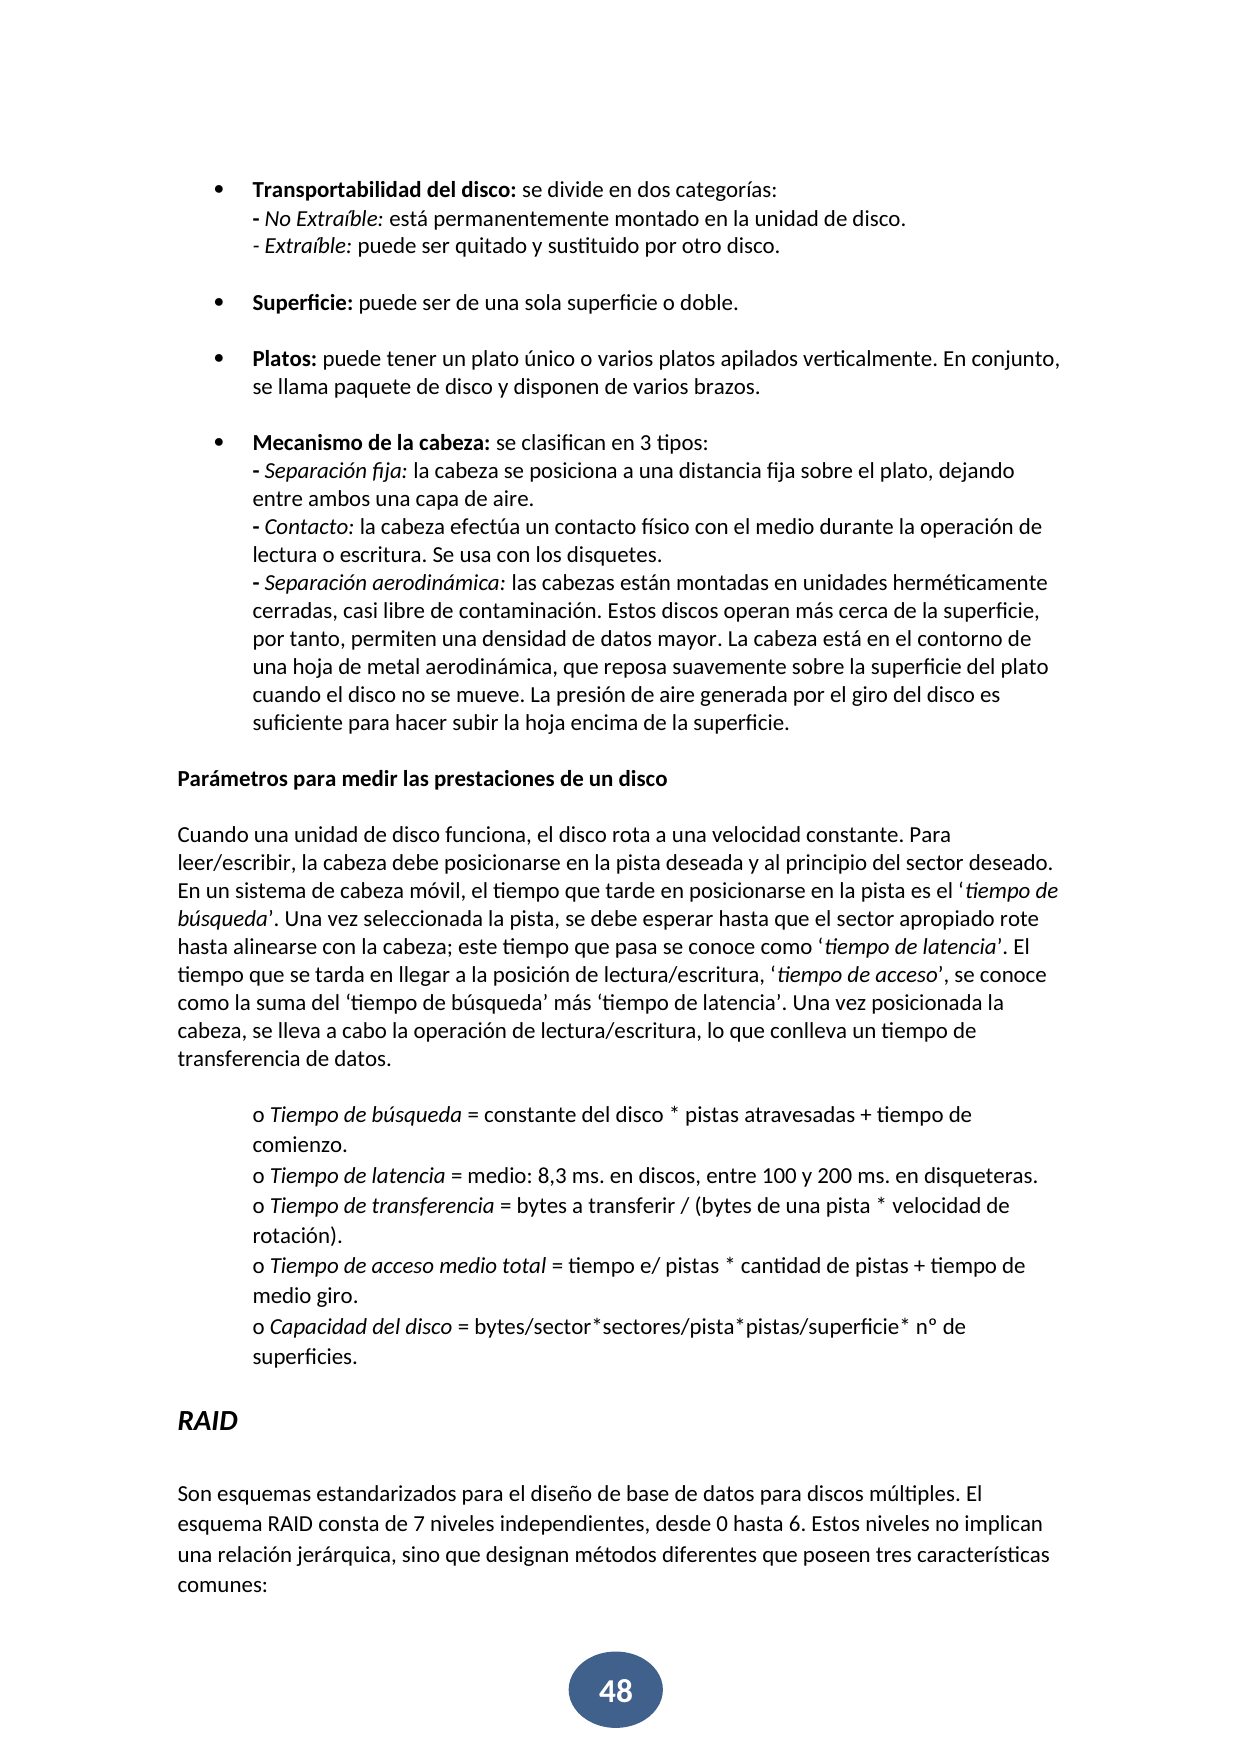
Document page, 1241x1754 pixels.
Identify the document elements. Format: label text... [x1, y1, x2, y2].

list o Tiempo de acceso medio total = tiempo e/ pistas * cantidad de pistas + tiempo de medio giro. [252, 1251, 1063, 1309]
list - Separación aerodinámica: las cabezas están montadas en unidades herméticamente cerradas, casi libre de contaminación. Estos discos operan más cerca de la superficie, por tanto, permiten una densidad de datos mayor. La cabeza está en el contorno de una hoja de metal aerodinámica, que reposa suavemente sobre la superficie del plato cuando el disco no se mueve. La presión de aire generada por el giro del disco es suficiente para hacer subir la hoja encima de la superficie. [252, 568, 1063, 736]
list Parámetros para medir las prestaciones de un disco [177, 764, 1063, 792]
list RAID [177, 1402, 1063, 1438]
list o Capacidad del disco = bytes/sector*sectores/pista*pistas/superficie* nº de superficies. [252, 1312, 1063, 1370]
list Transportabilidad del disco: se divide en dos categorías: [215, 176, 1063, 204]
list o Tiempo de búsqueda = constante del disco * pistas atravesadas + tiempo de comienzo. [252, 1100, 1063, 1158]
list o Tiempo de transferencia = bytes a transferir / (bytes de una pista * velocidad de rotación). [252, 1191, 1063, 1249]
list Cuando una unidad de disco funciona, el disco rota a una velocidad constante. Para leer/escribir, la cabeza debe posicionarse en la pista deseada y al principio del sector deseado. En un sistema de cabeza móvil, el tiempo que tarde en posicionarse en la pista es el ‘tiempo de búsqueda’. Una vez seleccionada la pista, se debe esperar hasta que el sector apropiado rote hasta alinearse con la cabeza; este tiempo que pasa se conoce como ‘tiempo de latencia’. El tiempo que se tarda en llegar a la posición de lectura/escritura, ‘tiempo de acceso’, se conoce como la suma del ‘tiempo de búsqueda’ más ‘tiempo de latencia’. Una vez posicionada la cabeza, se lleva a cabo la operación de lectura/escritura, lo que conlleva un tiempo de transferencia de datos. [177, 820, 1063, 1072]
list Son esquemas estandarizados para el diseño de base de datos para discos múltiples. El esquema RAID consta de 7 niveles independientes, desde 0 hasta 6. Estos niveles no implican una relación jerárquica, sino que designan métodos diferentes que poseen tres características comunes: [177, 1479, 1063, 1598]
list - Extraíble: puede ser quitado y sustituido por otro disco. [252, 232, 1063, 260]
list Mecanismo de la cabeza: se clasifican en 3 tipos: [215, 428, 1063, 456]
list - Contacto: la cabeza efectúa un contacto físico con el medio durante la operación de lectura o escritura. Se usa con los disquetes. [252, 512, 1063, 568]
list Superficie: puede ser de una sola superficie o doble. [215, 288, 1063, 316]
list - Separación fija: la cabeza se posiciona a una distancia fija sobre el plato, dejando entre ambos una capa de aire. [252, 456, 1063, 512]
list o Tiempo de latencia = medio: 8,3 ms. en discos, entre 100 y 200 ms. en disqueteras. [252, 1161, 1063, 1189]
list - No Extraíble: está permanentemente montado en la unidad de disco. [252, 204, 1063, 232]
list Platos: puede tener un plato único o varios platos apilados verticalmente. En conjunto, se llama paquete de disco y disponen de varios brazos. [215, 344, 1063, 400]
